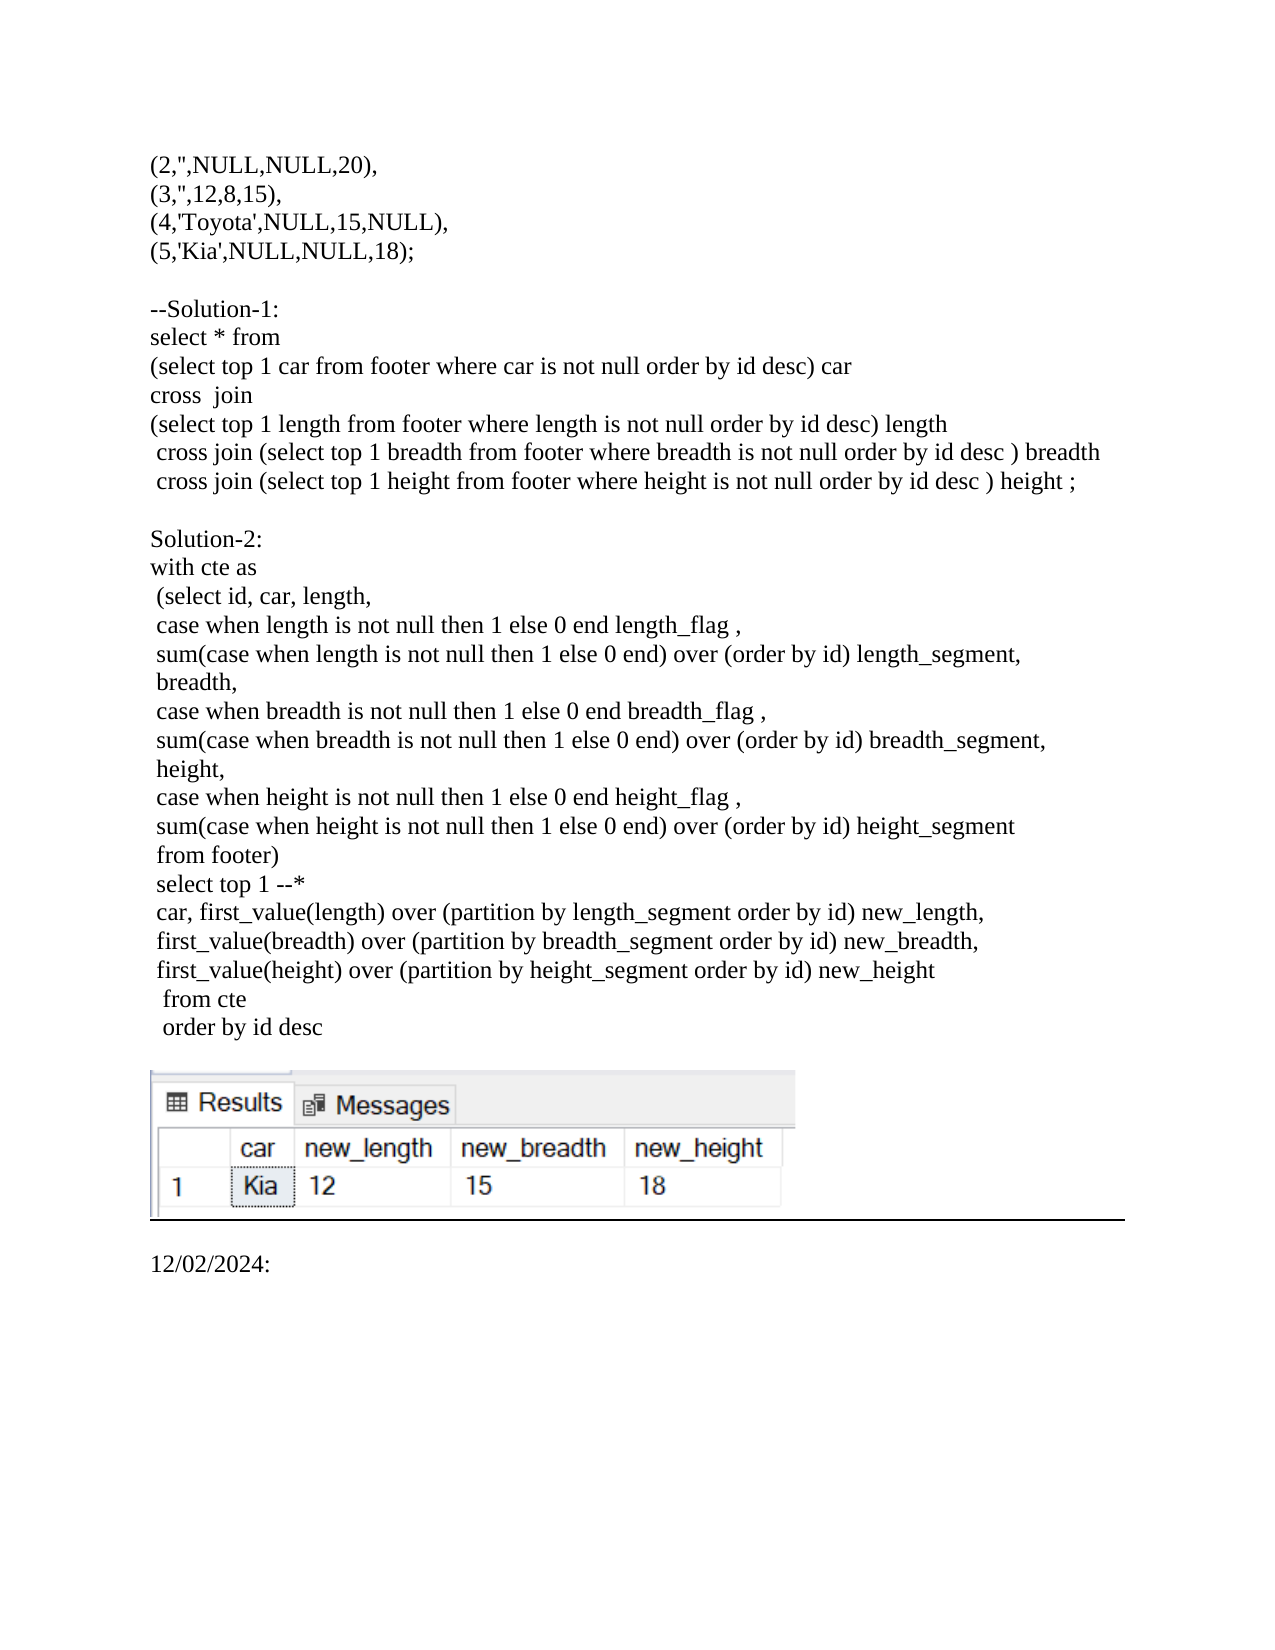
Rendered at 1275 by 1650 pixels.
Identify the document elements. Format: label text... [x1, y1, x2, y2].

text (3,'',12,8,15), [150, 179, 1125, 207]
picture [150, 1070, 796, 1217]
text sum(case when length is not null then 1 else 0 end) over (order by id) length_segment, [150, 639, 1125, 667]
text (2,'',NULL,NULL,20), [150, 150, 1125, 179]
text first_value(height) over (partition by height_segment order by id) new_height [150, 955, 1125, 984]
text with cte as [150, 552, 1125, 581]
text cross join (select top 1 breadth from footer where breadth is not null order by id desc ) breadth [150, 437, 1125, 466]
text breadth, [150, 667, 1125, 696]
text case when breadth is not null then 1 else 0 end breadth_flag , [150, 696, 1125, 725]
text sum(case when breadth is not null then 1 else 0 end) over (order by id) breadth_segment, [150, 725, 1125, 754]
text --Solution-1: [150, 294, 1125, 322]
text from footer) [150, 840, 1125, 869]
text order by id desc [150, 1012, 1125, 1041]
text (select top 1 length from footer where length is not null order by id desc) length [150, 409, 1125, 437]
text car, first_value(length) over (partition by length_segment order by id) new_length, [150, 897, 1125, 926]
text from cte [150, 984, 1125, 1012]
text select * from [150, 322, 1125, 351]
text 12/02/2024: [150, 1249, 1125, 1278]
text case when length is not null then 1 else 0 end length_flag , [150, 610, 1125, 639]
text (select top 1 car from footer where car is not null order by id desc) car [150, 351, 1125, 380]
text cross join [150, 380, 1125, 409]
text Solution-2: [150, 524, 1125, 552]
text case when height is not null then 1 else 0 end height_flag , [150, 782, 1125, 811]
text first_value(breadth) over (partition by breadth_segment order by id) new_breadth, [150, 926, 1125, 955]
text (4,'Toyota',NULL,15,NULL), [150, 207, 1125, 236]
text select top 1 --* [150, 869, 1125, 897]
text sum(case when height is not null then 1 else 0 end) over (order by id) height_segment [150, 811, 1125, 840]
text (5,'Kia',NULL,NULL,18); [150, 236, 1125, 265]
text height, [150, 754, 1125, 782]
text (select id, car, length, [150, 581, 1125, 610]
text cross join (select top 1 height from footer where height is not null order by id desc ) height ; [150, 466, 1125, 495]
